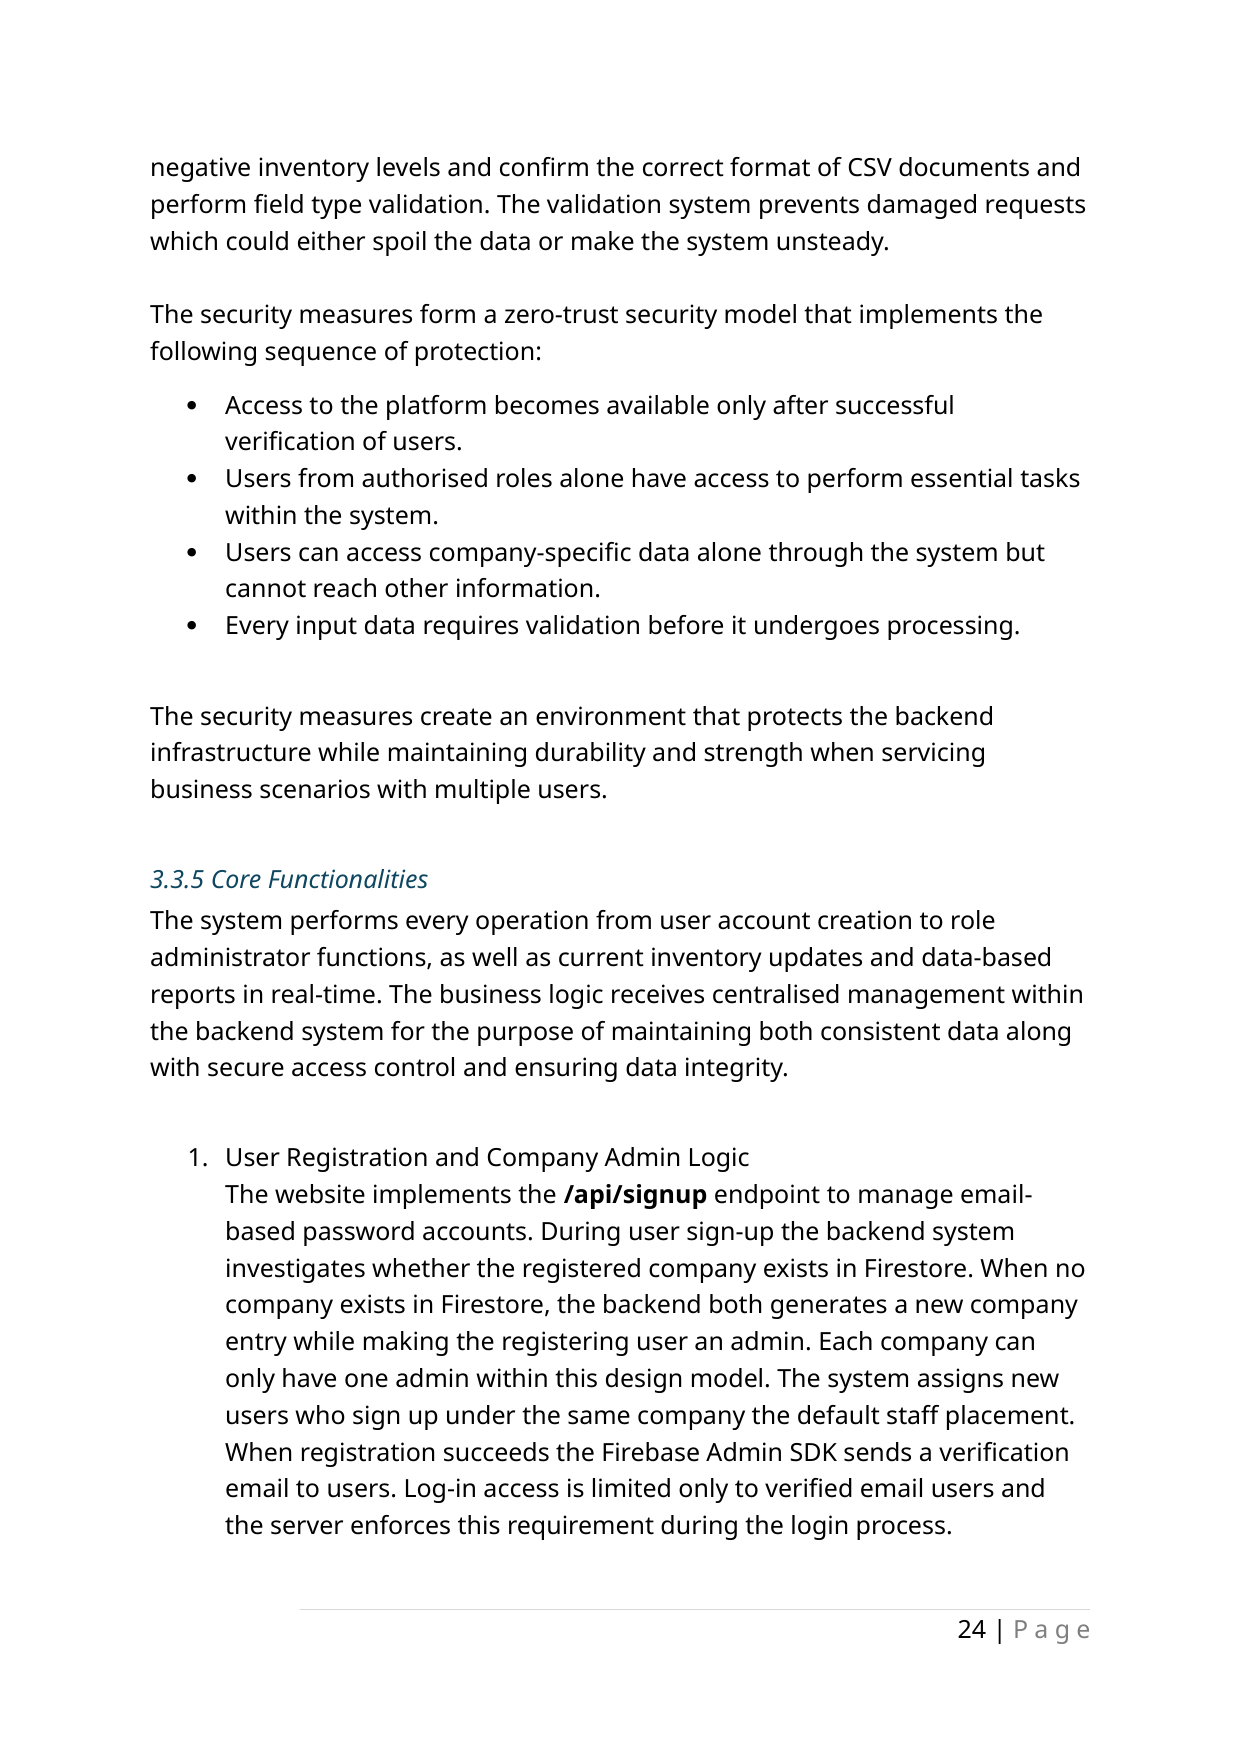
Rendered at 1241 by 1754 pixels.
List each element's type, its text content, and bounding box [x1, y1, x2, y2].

list Users from authorised roles alone have access to perform essential tasks within the system. [187, 461, 1090, 532]
text The system performs every operation from user account creation to role administrator functions, as well as current inventory updates and data-based reports in real-time. The business logic receives centralised management within the backend system for the purpose of maintaining both consistent data along with secure access control and ensuring data integrity. [150, 903, 1090, 1121]
list Access to the platform becomes available only after successful verification of users. [187, 387, 1090, 458]
list The website implements the /api/signup endpoint to manage email-based password accounts. During user sign-up the backend system investigates whether the registered company exists in Firestore. When no company exists in Firestore, the backend both generates a new company entry while making the registering user an admin. Each company can only have one admin within this design model. The system assigns new users who sign up under the same company the default staff placement. When registration succeeds the Firebase Admin SDK sends a verification email to users. Log-in access is limited only to verified email users and the server enforces this requirement during the login process. [225, 1177, 1090, 1542]
list User Registration and Company Admin Logic [187, 1140, 1090, 1174]
subtitle 3.3.5 Core Functionalities [150, 862, 1090, 896]
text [150, 150, 1090, 258]
list Users can access company-specific data alone through the system but cannot reach other information. [187, 534, 1090, 605]
list Every input data requires validation before it undergoes processing. [187, 608, 1090, 642]
text The security measures form a zero-trust security model that implements the following sequence of protection: [150, 297, 1090, 368]
text The security measures create an environment that protects the backend infrastructure while maintaining durability and strength when servicing business scenarios with multiple users. [150, 698, 1090, 806]
